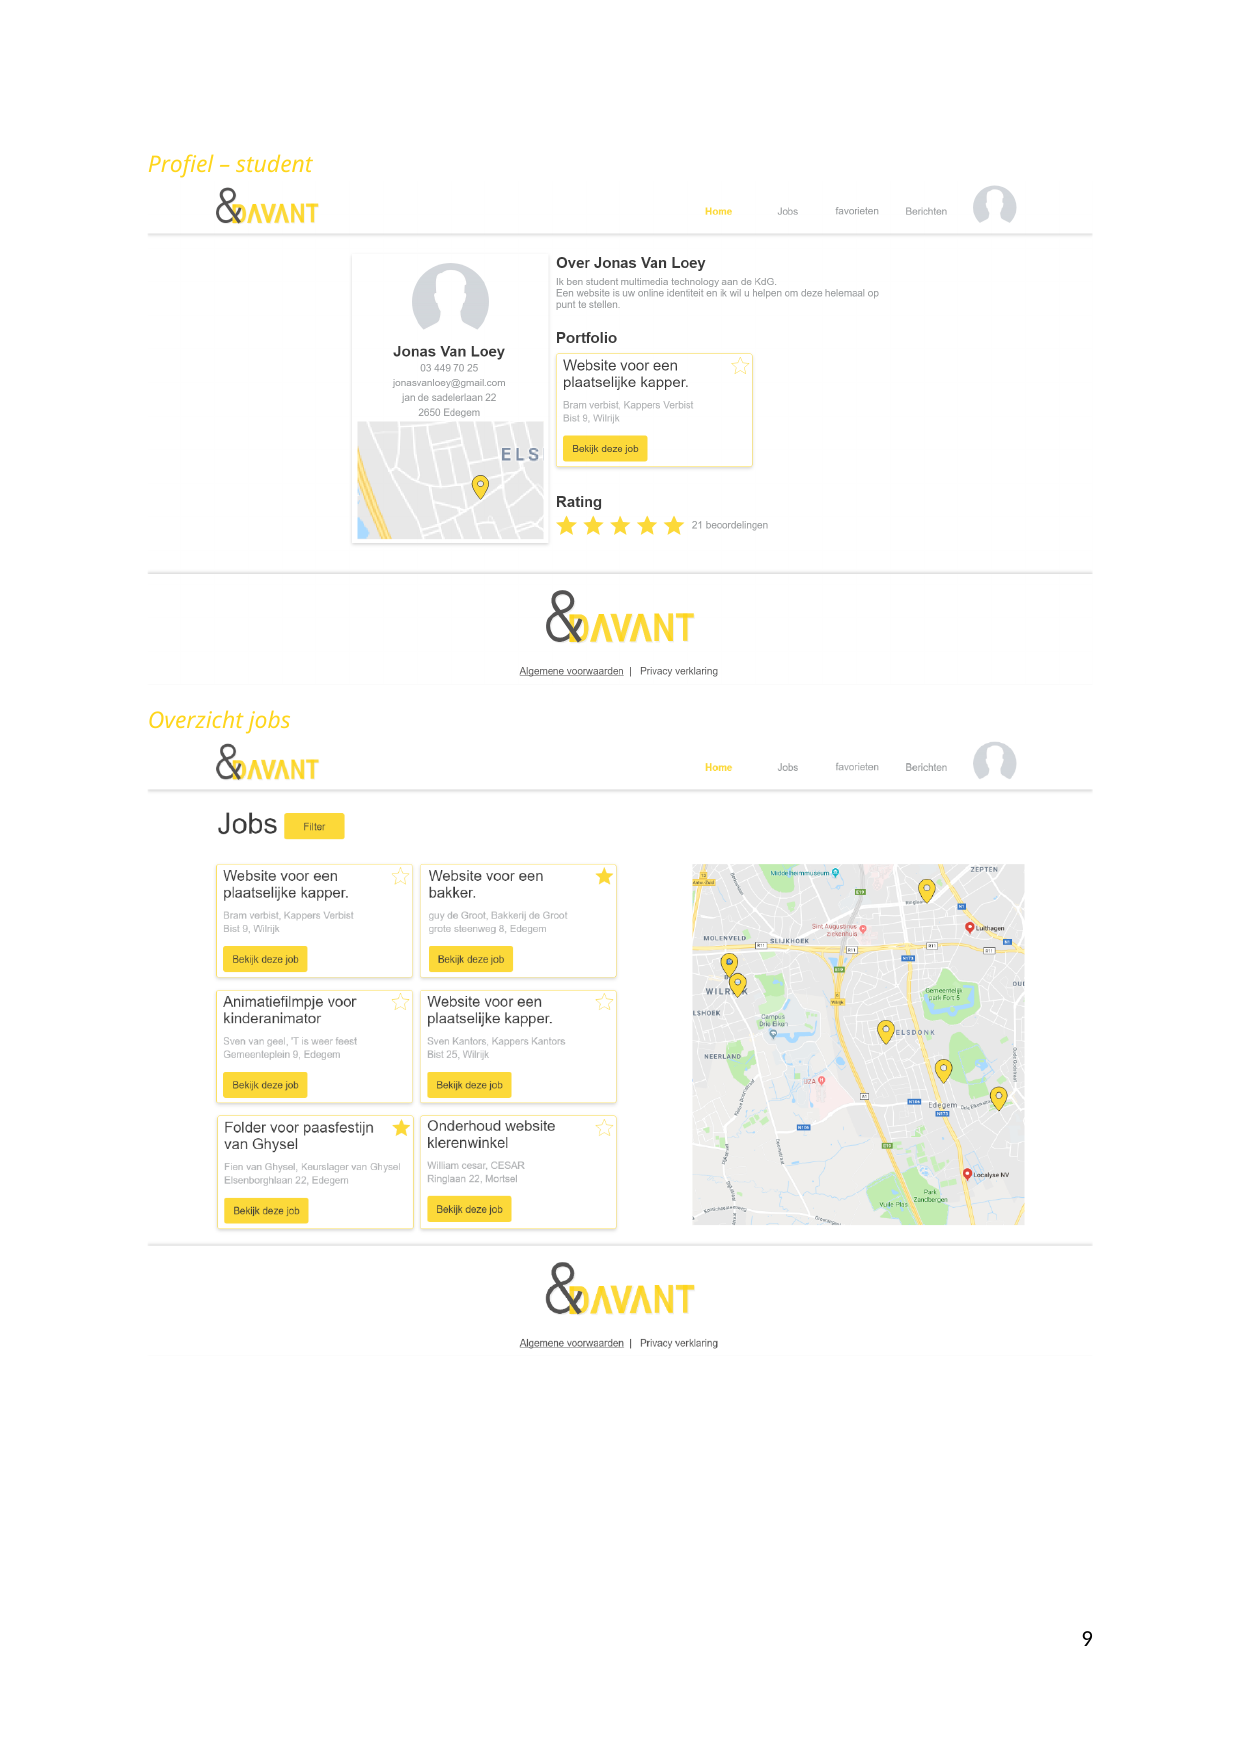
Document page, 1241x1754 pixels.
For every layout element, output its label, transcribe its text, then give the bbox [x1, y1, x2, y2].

subtitle Profiel – student [148, 148, 1093, 179]
subtitle Overzicht jobs [148, 704, 1093, 735]
picture [147, 737, 1093, 1356]
picture [147, 181, 1093, 685]
